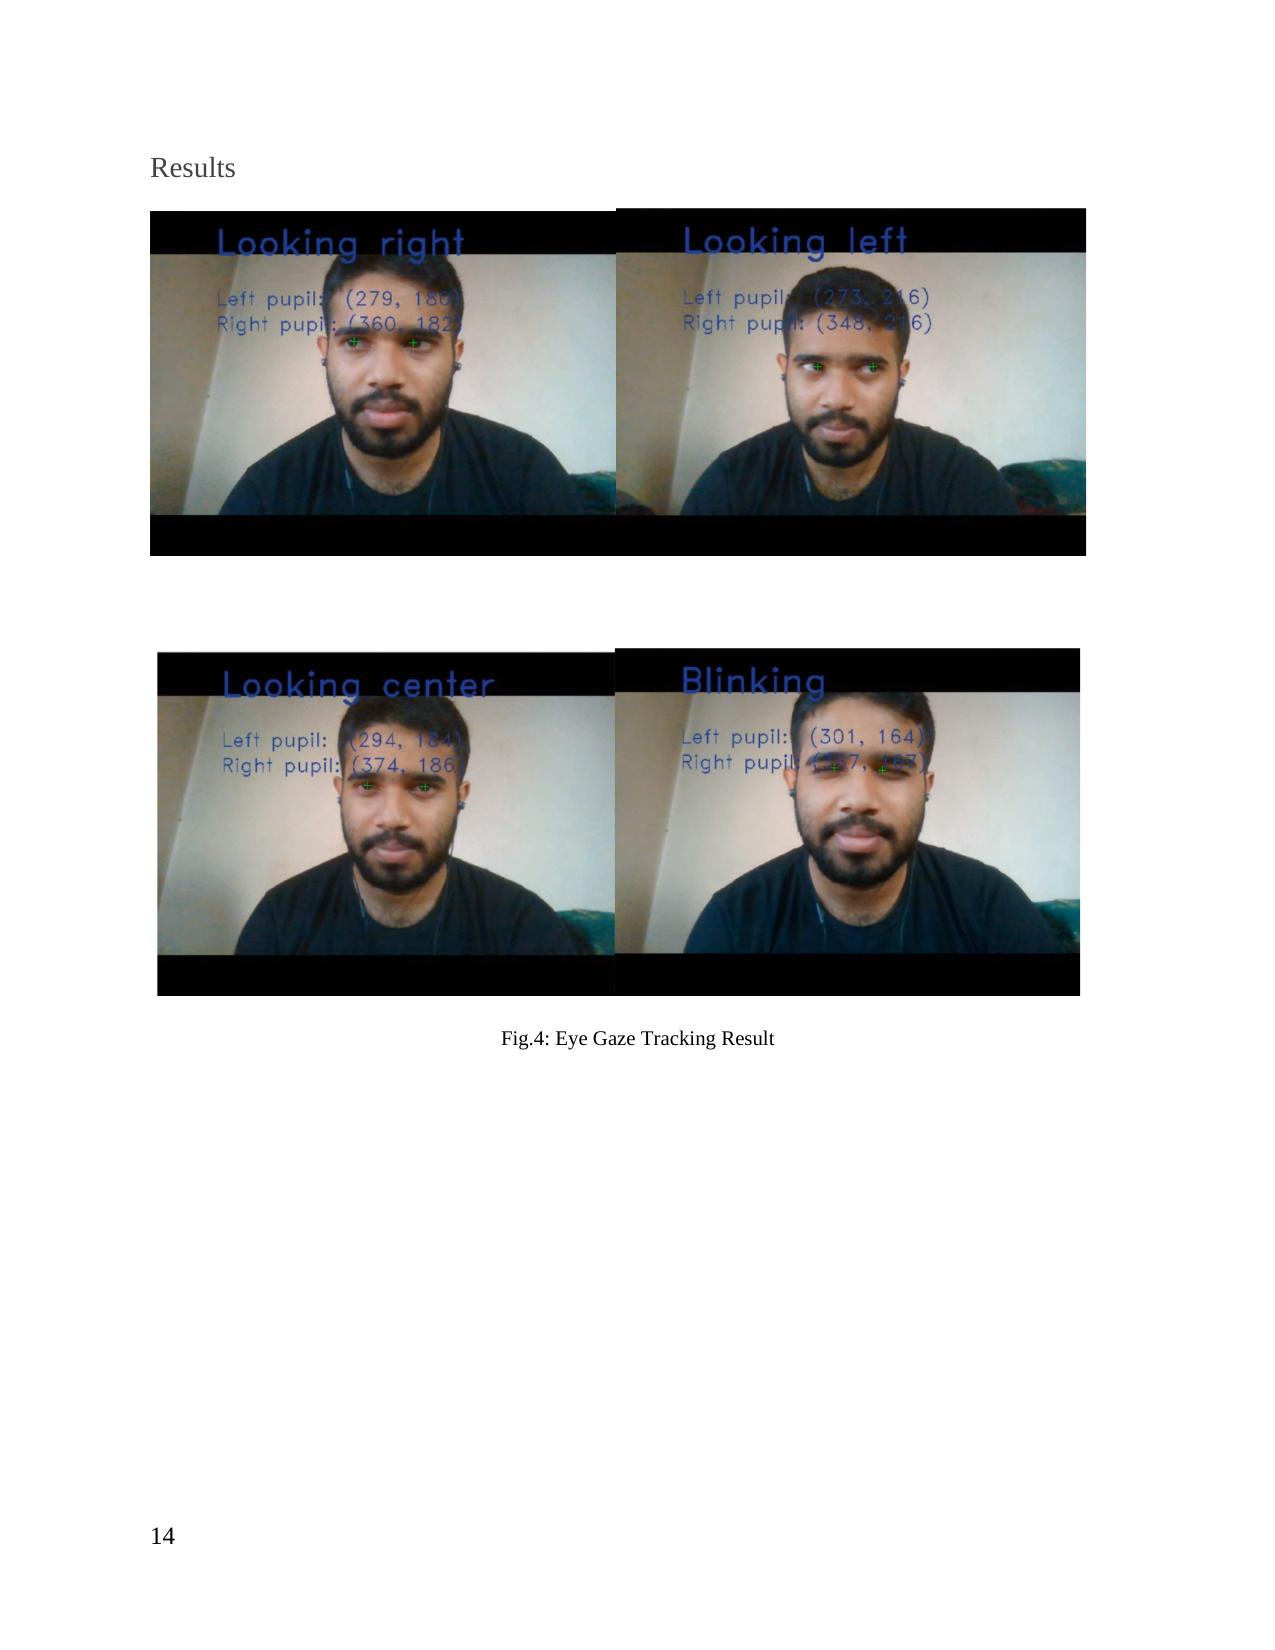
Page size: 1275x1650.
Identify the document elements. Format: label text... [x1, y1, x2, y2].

picture [150, 208, 1087, 556]
subtitle Results [150, 150, 1125, 183]
picture [157, 648, 1081, 996]
text Fig.4: Eye Gaze Tracking Result [150, 1026, 1125, 1050]
